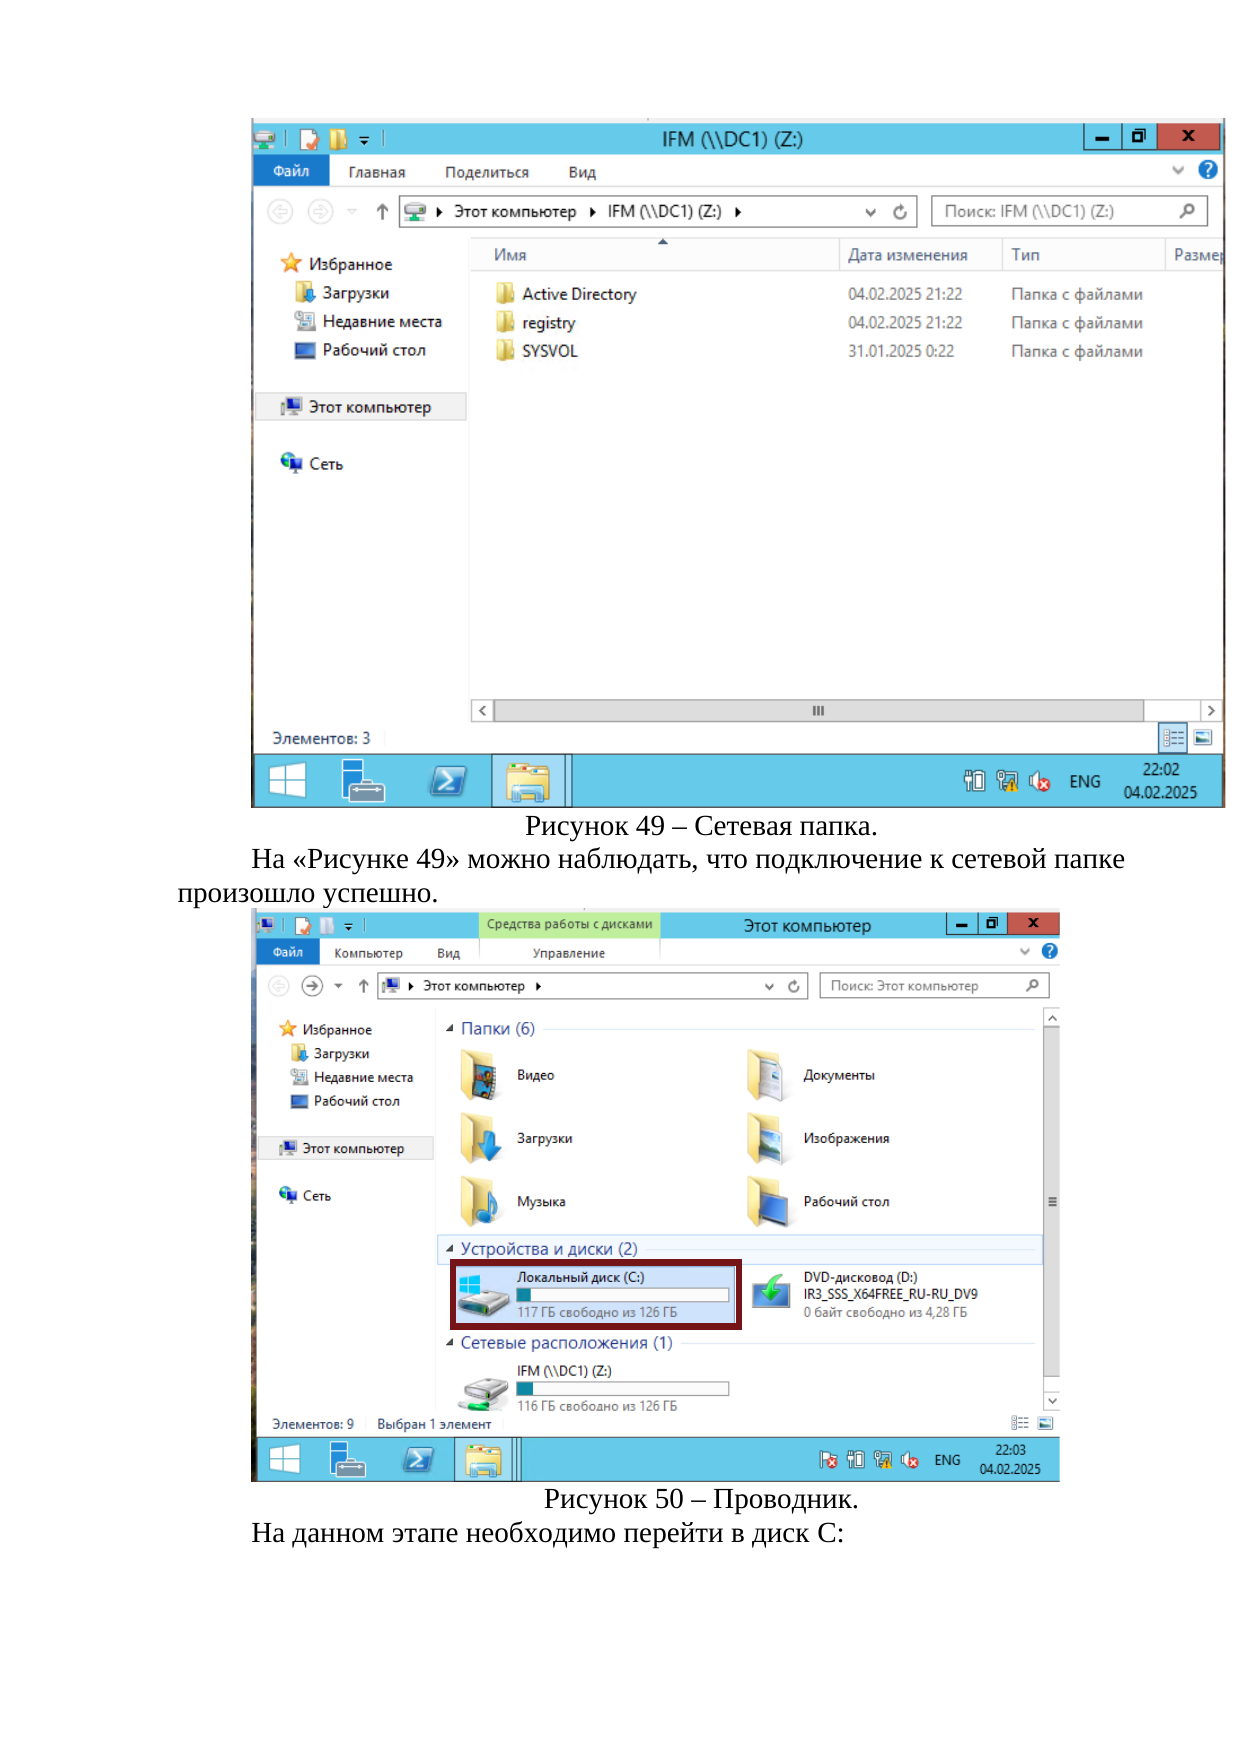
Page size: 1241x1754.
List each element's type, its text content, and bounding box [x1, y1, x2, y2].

picture [251, 118, 1226, 808]
text На «Рисунке 49» можно наблюдать, что подключение к сетевой папке произошло успешно. [177, 841, 1152, 908]
text Рисунок 49 – Сетевая папка. [177, 808, 1152, 841]
text Рисунок 50 – Проводник. [177, 1481, 1152, 1515]
picture [251, 908, 1060, 1482]
text На данном этапе необходимо перейти в диск C: [177, 1515, 1152, 1548]
